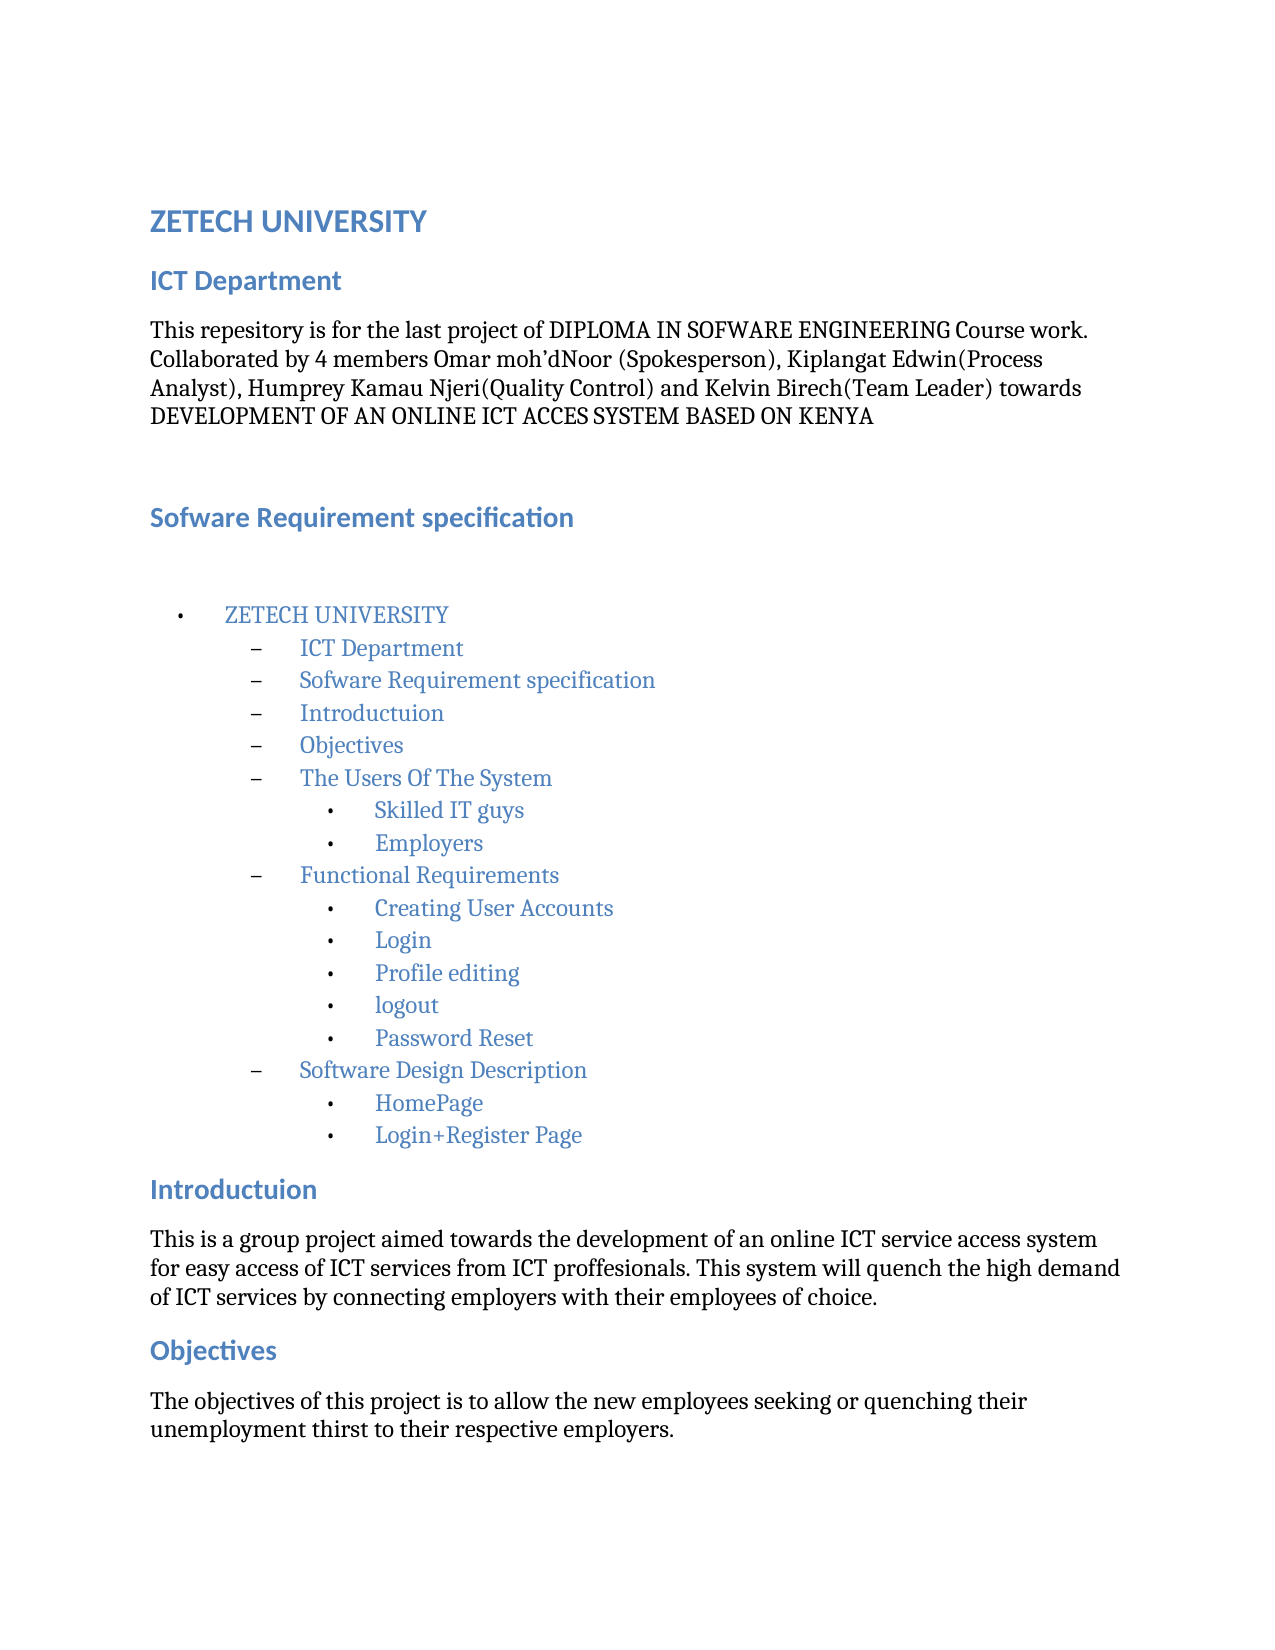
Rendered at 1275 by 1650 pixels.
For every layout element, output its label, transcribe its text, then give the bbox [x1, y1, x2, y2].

list Skilled IT guys [325, 796, 1125, 825]
list Login [325, 926, 1125, 955]
list Functional Requirements [250, 861, 1125, 890]
list ZETECH UNIVERSITY [175, 601, 1125, 630]
list Login+Register Page [325, 1121, 1125, 1150]
list Introductuion [250, 699, 1125, 727]
list logout [325, 991, 1125, 1020]
subtitle Introductuion [150, 1171, 1125, 1206]
subtitle ICT Department [150, 262, 1125, 297]
subtitle Sofware Requirement specification [150, 499, 1125, 535]
list Creating User Accounts [325, 894, 1125, 922]
list HomePage [325, 1089, 1125, 1117]
text The objectives of this project is to allow the new employees seeking or quenching their unemployment thirst to their respective employers. [150, 1387, 1125, 1444]
list ICT Department [250, 634, 1125, 662]
list Objectives [250, 731, 1125, 760]
subtitle Objectives [150, 1332, 1125, 1368]
list Password Reset [325, 1024, 1125, 1052]
list Employers [325, 829, 1125, 857]
list The Users Of The System [250, 764, 1125, 792]
list Sofware Requirement specification [250, 666, 1125, 695]
list Software Design Description [250, 1056, 1125, 1085]
list Profile editing [325, 959, 1125, 987]
text This is a group project aimed towards the development of an online ICT service access system for easy access of ICT services from ICT proffesionals. This system will quench the high demand of ICT services by connecting employers with their employees of choice. [150, 1225, 1125, 1311]
subtitle ZETECH UNIVERSITY [150, 200, 1125, 241]
text This repesitory is for the last project of DIPLOMA IN SOFWARE ENGINEERING Course work. Collaborated by 4 members Omar moh’dNoor (Spokesperson), Kiplangat Edwin(Process Analyst), Humprey Kamau Njeri(Quality Control) and Kelvin Birech(Team Leader) towards DEVELOPMENT OF AN ONLINE ICT ACCES SYSTEM BASED ON KENYA [150, 316, 1125, 431]
